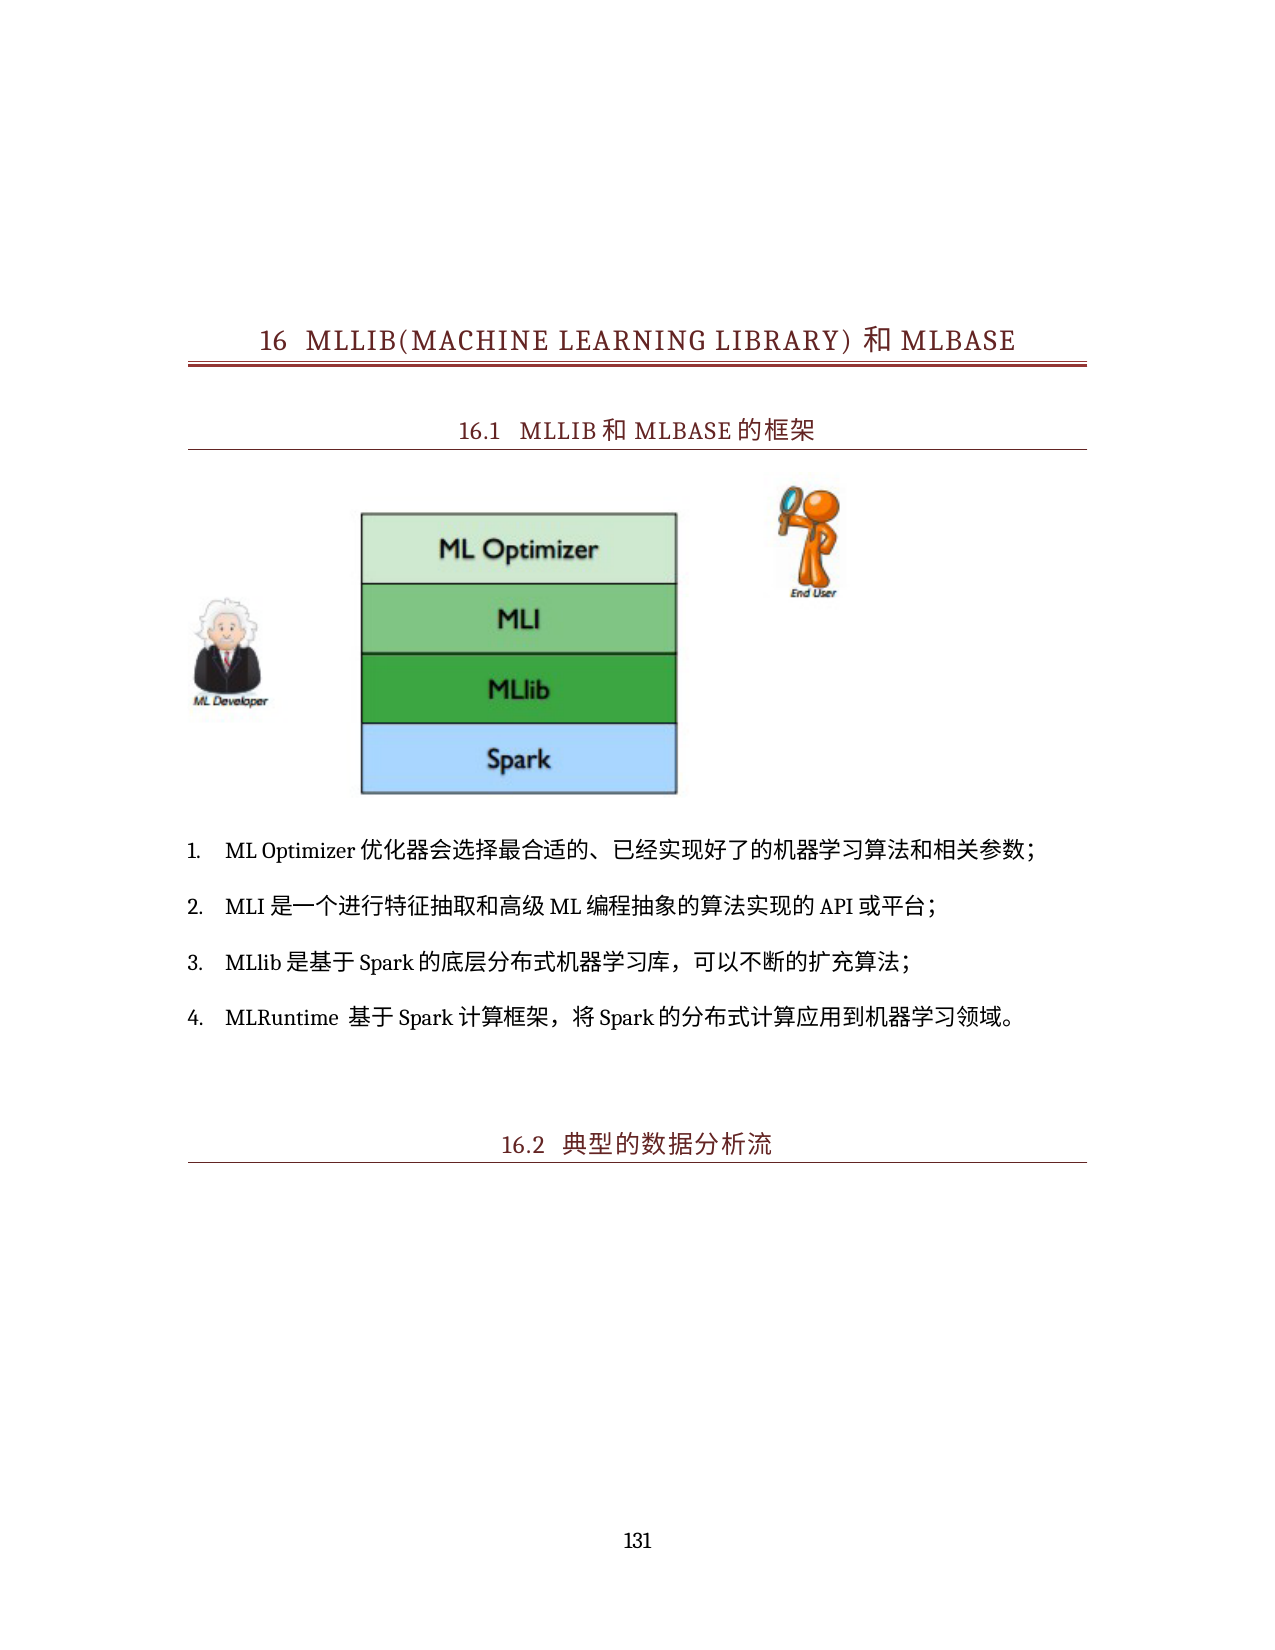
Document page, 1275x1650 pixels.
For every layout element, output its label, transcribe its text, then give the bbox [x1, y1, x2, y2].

subtitle 典型的数据分析流 [187, 1124, 1087, 1163]
list MLRuntime 基于Spark计算框架，将Spark的分布式计算应用到机器学习领域。 [187, 999, 1087, 1032]
subtitle MLlib(Machine Learning library) 和MLBase [187, 316, 1087, 367]
list MLI 是一个进行特征抽取和高级ML编程抽象的算法实现的API或平台； [187, 888, 1087, 921]
list MLlib 是基于Spark的底层分布式机器学习库，可以不断的扩充算法； [187, 944, 1087, 977]
subtitle MLLib和MLBase的框架 [187, 411, 1087, 450]
list ML Optimizer 优化器会选择最合适的、已经实现好了的机器学习算法和相关参数； [187, 832, 1087, 866]
